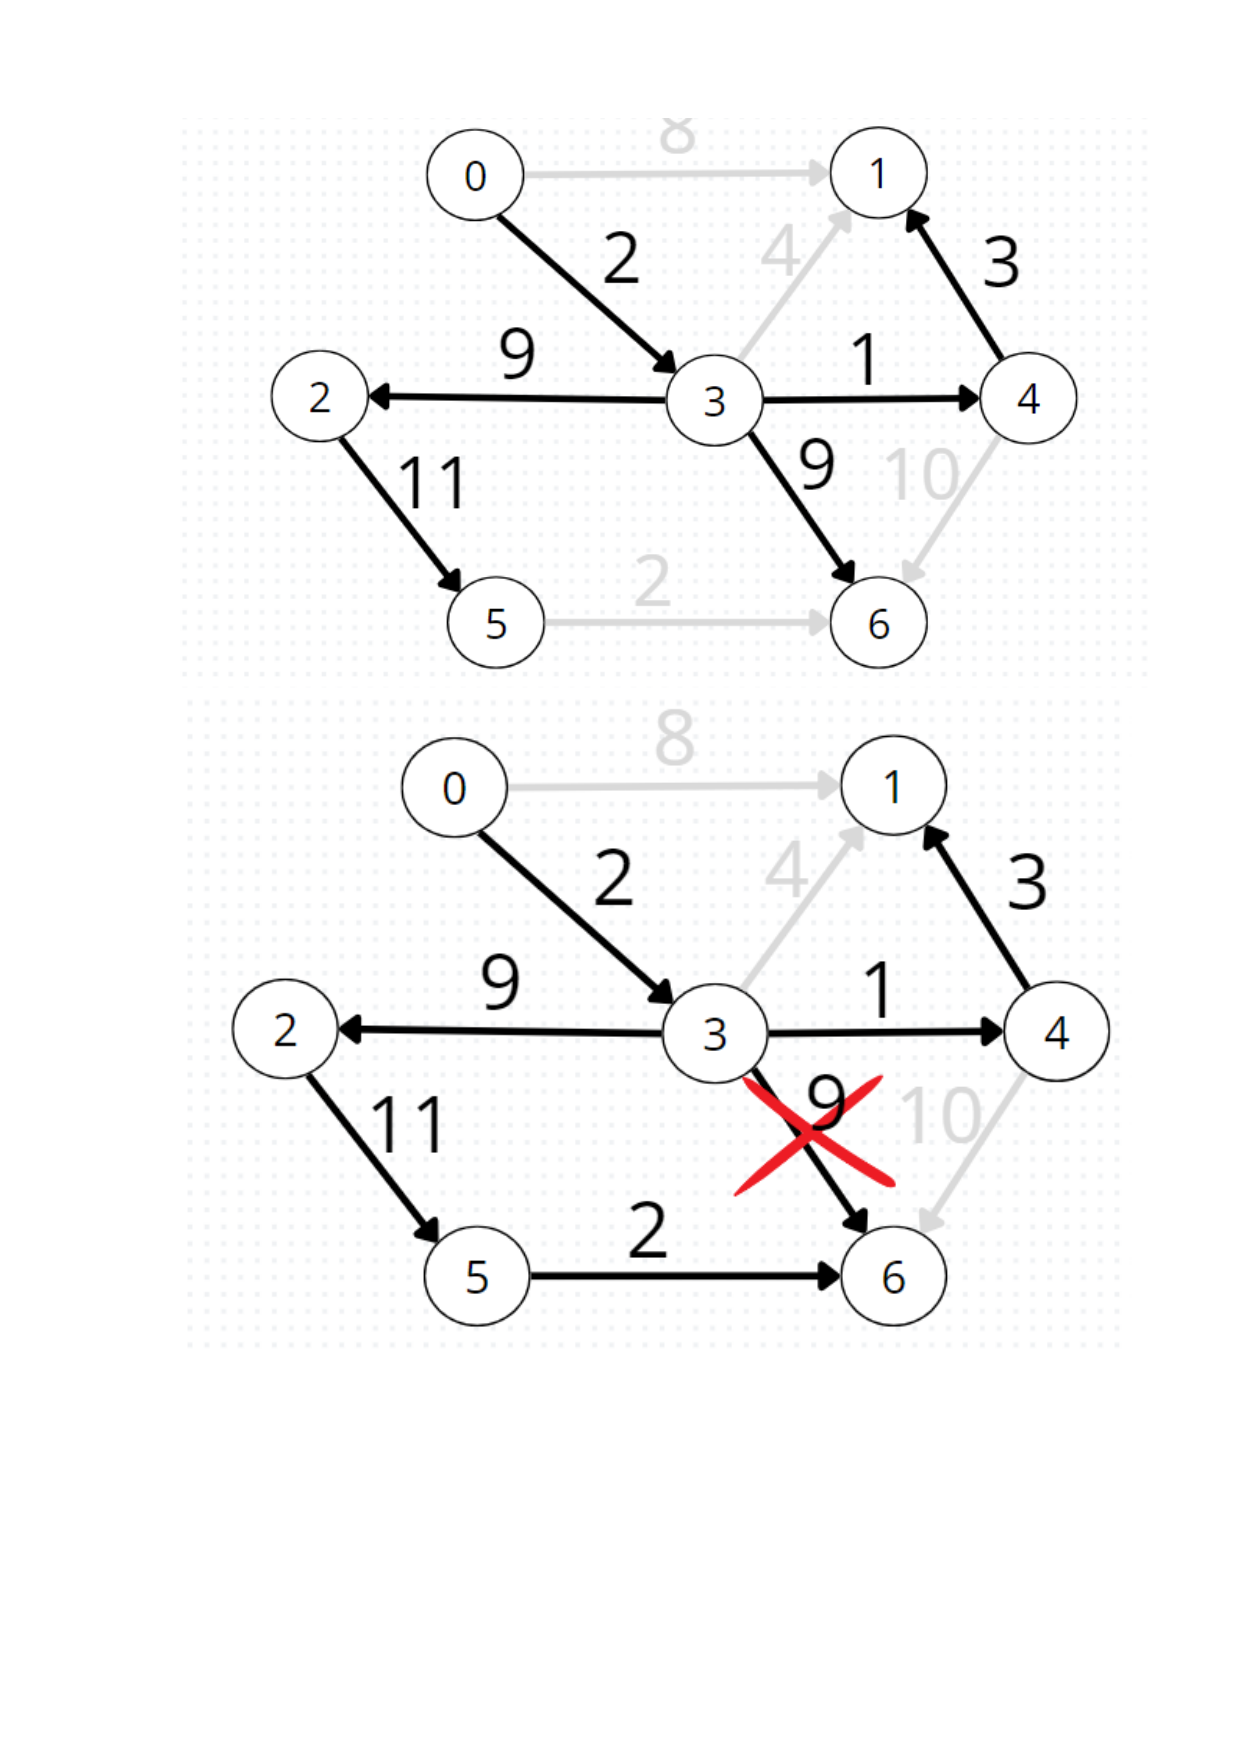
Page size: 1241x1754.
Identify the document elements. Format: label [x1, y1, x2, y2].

picture [177, 690, 1132, 1355]
picture [177, 118, 1152, 688]
